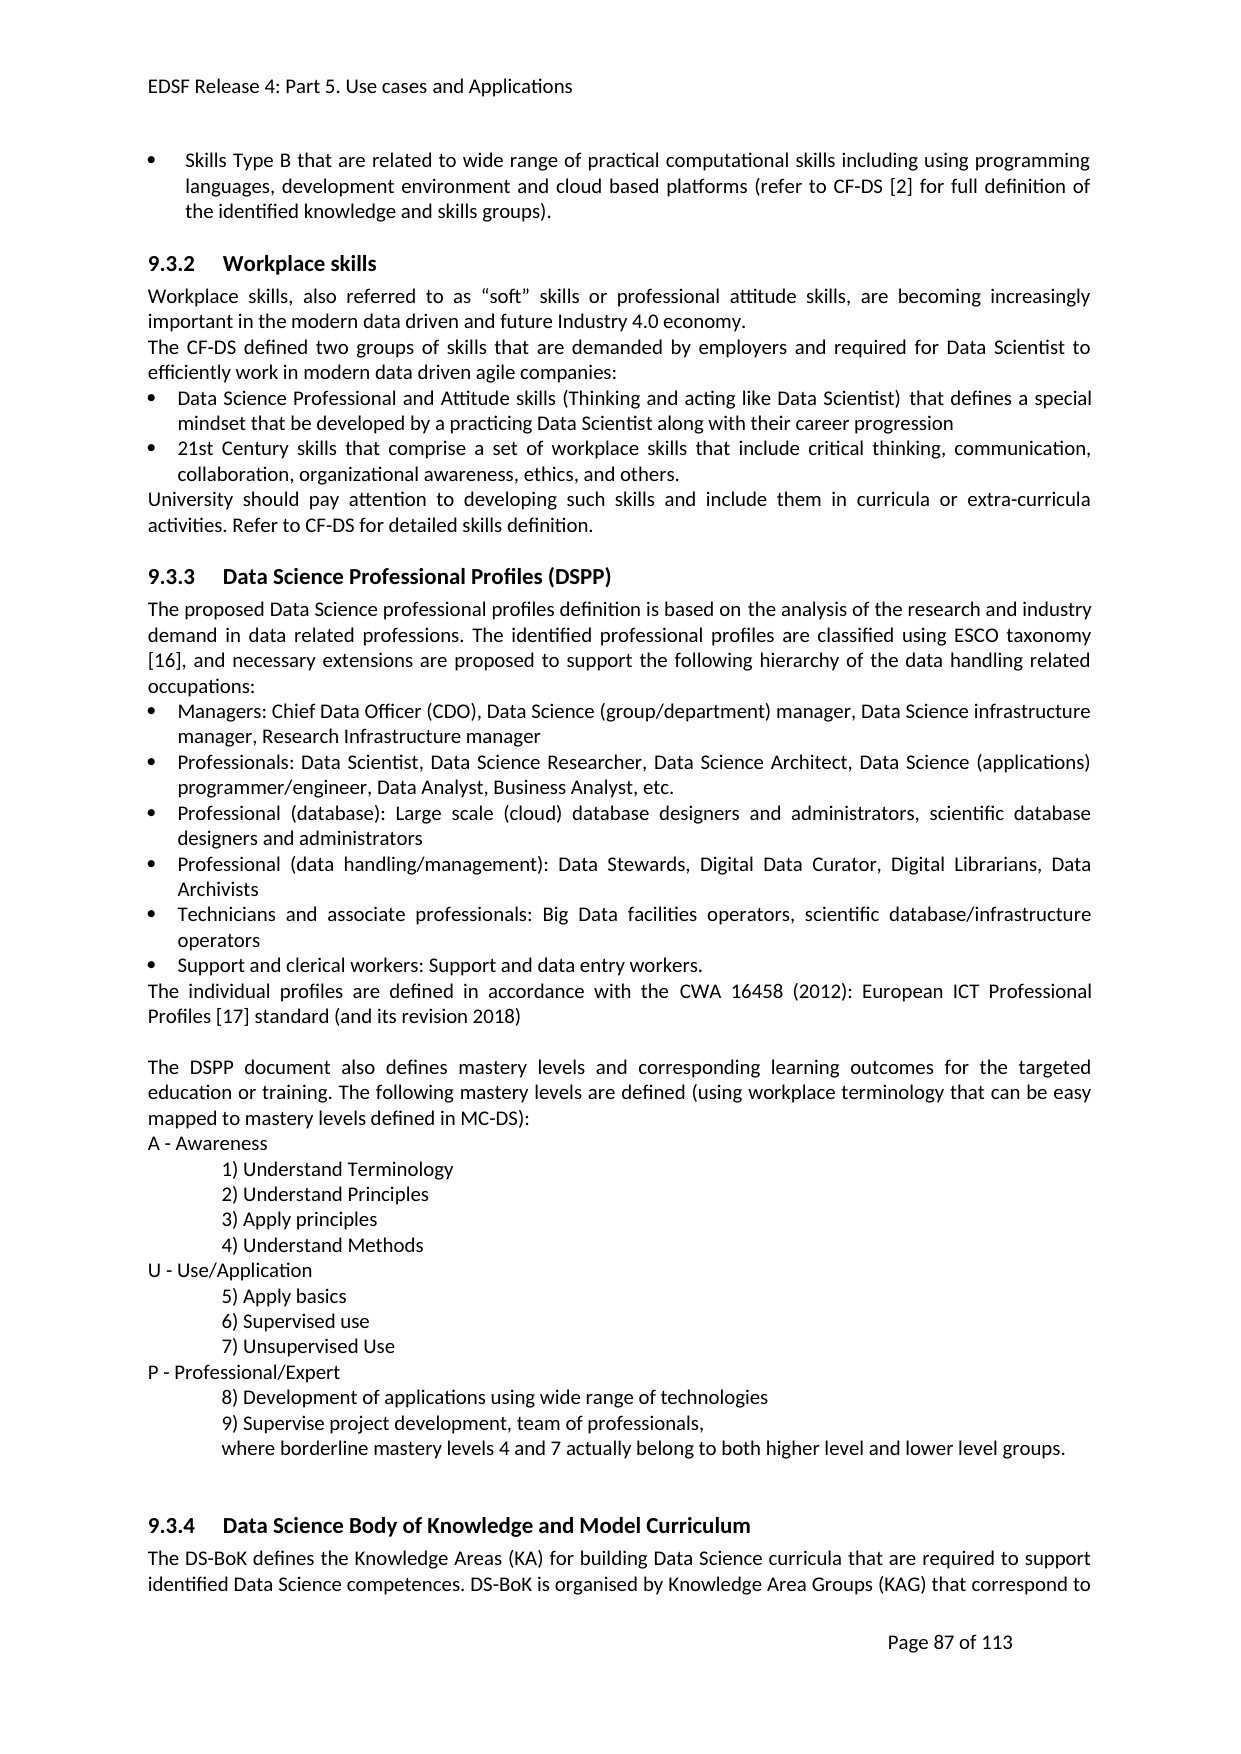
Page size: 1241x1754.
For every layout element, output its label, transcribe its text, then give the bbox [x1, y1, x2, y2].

list Professional (database): Large scale (cloud) database designers and administrators, scientific database designers and administrators [148, 800, 1093, 851]
subtitle Data Science Body of Knowledge and Model Curriculum [148, 1511, 1093, 1539]
text The CF-DS defined two groups of skills that are demanded by employers and required for Data Scientist to efficiently work in modern data driven agile companies: [148, 334, 1093, 385]
list Managers: Chief Data Officer (CDO), Data Science (group/department) manager, Data Science infrastructure manager, Research Infrastructure manager [148, 698, 1093, 749]
text The individual profiles are defined in accordance with the CWA 16458 (2012): European ICT Professional Profiles [17] standard (and its revision 2018) [148, 978, 1093, 1029]
text The proposed Data Science professional profiles definition is based on the analysis of the research and industry demand in data related professions. The identified professional profiles are classified using ESCO taxonomy [16], and necessary extensions are proposed to support the following hierarchy of the data handling related occupations: [148, 597, 1093, 698]
text A - Awareness [148, 1130, 1093, 1156]
text The DSPP document also defines mastery levels and corresponding learning outcomes for the targeted education or training. The following mastery levels are defined (using workplace terminology that can be easy mapped to mastery levels defined in MC-DS): [148, 1054, 1093, 1130]
text University should pay attention to developing such skills and include them in curricula or extra-curricula activities. Refer to CF-DS for detailed skills definition. [148, 486, 1093, 537]
text 7) Unsupervised Use [221, 1334, 1093, 1359]
text 9) Supervise project development, team of professionals, [221, 1410, 1093, 1435]
text Skills Type B that are related to wide range of practical computational skills including using programming languages, development environment and cloud based platforms (refer to CF-DS [2] for full definition of the identified knowledge and skills groups). [148, 148, 1093, 224]
text 5) Apply basics [221, 1283, 1093, 1308]
subtitle Data Science Professional Profiles (DSPP) [148, 562, 1093, 590]
list Data Science Professional and Attitude skills (Thinking and acting like Data Scientist) that defines a special mindset that be developed by a practicing Data Scientist along with their career progression [148, 385, 1093, 436]
text P - Professional/Expert [148, 1359, 1093, 1384]
text Workplace skills, also referred to as “soft” skills or professional attitude skills, are becoming increasingly important in the modern data driven and future Industry 4.0 economy. [148, 283, 1093, 334]
subtitle Workplace skills [148, 249, 1093, 277]
list Support and clerical workers: Support and data entry workers. [148, 952, 1093, 978]
text 6) Supervised use [221, 1308, 1093, 1334]
text U - Use/Application [148, 1257, 1093, 1283]
list Professional (data handling/management): Data Stewards, Digital Data Curator, Digital Librarians, Data Archivists [148, 851, 1093, 902]
text 1) Understand Terminology [221, 1156, 1093, 1181]
text 2) Understand Principles [221, 1181, 1093, 1207]
text 8) Development of applications using wide range of technologies [221, 1384, 1093, 1410]
list Professionals: Data Scientist, Data Science Researcher, Data Science Architect, Data Science (applications) programmer/engineer, Data Analyst, Business Analyst, etc. [148, 749, 1093, 800]
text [148, 1545, 1093, 1596]
list Technicians and associate professionals: Big Data facilities operators, scientific database/infrastructure operators [148, 902, 1093, 952]
text 3) Apply principles [221, 1207, 1093, 1232]
text where borderline mastery levels 4 and 7 actually belong to both higher level and lower level groups. [221, 1435, 1093, 1461]
list 21st Century skills that comprise a set of workplace skills that include critical thinking, communication, collaboration, organizational awareness, ethics, and others. [148, 436, 1093, 486]
text 4) Understand Methods [221, 1232, 1093, 1257]
